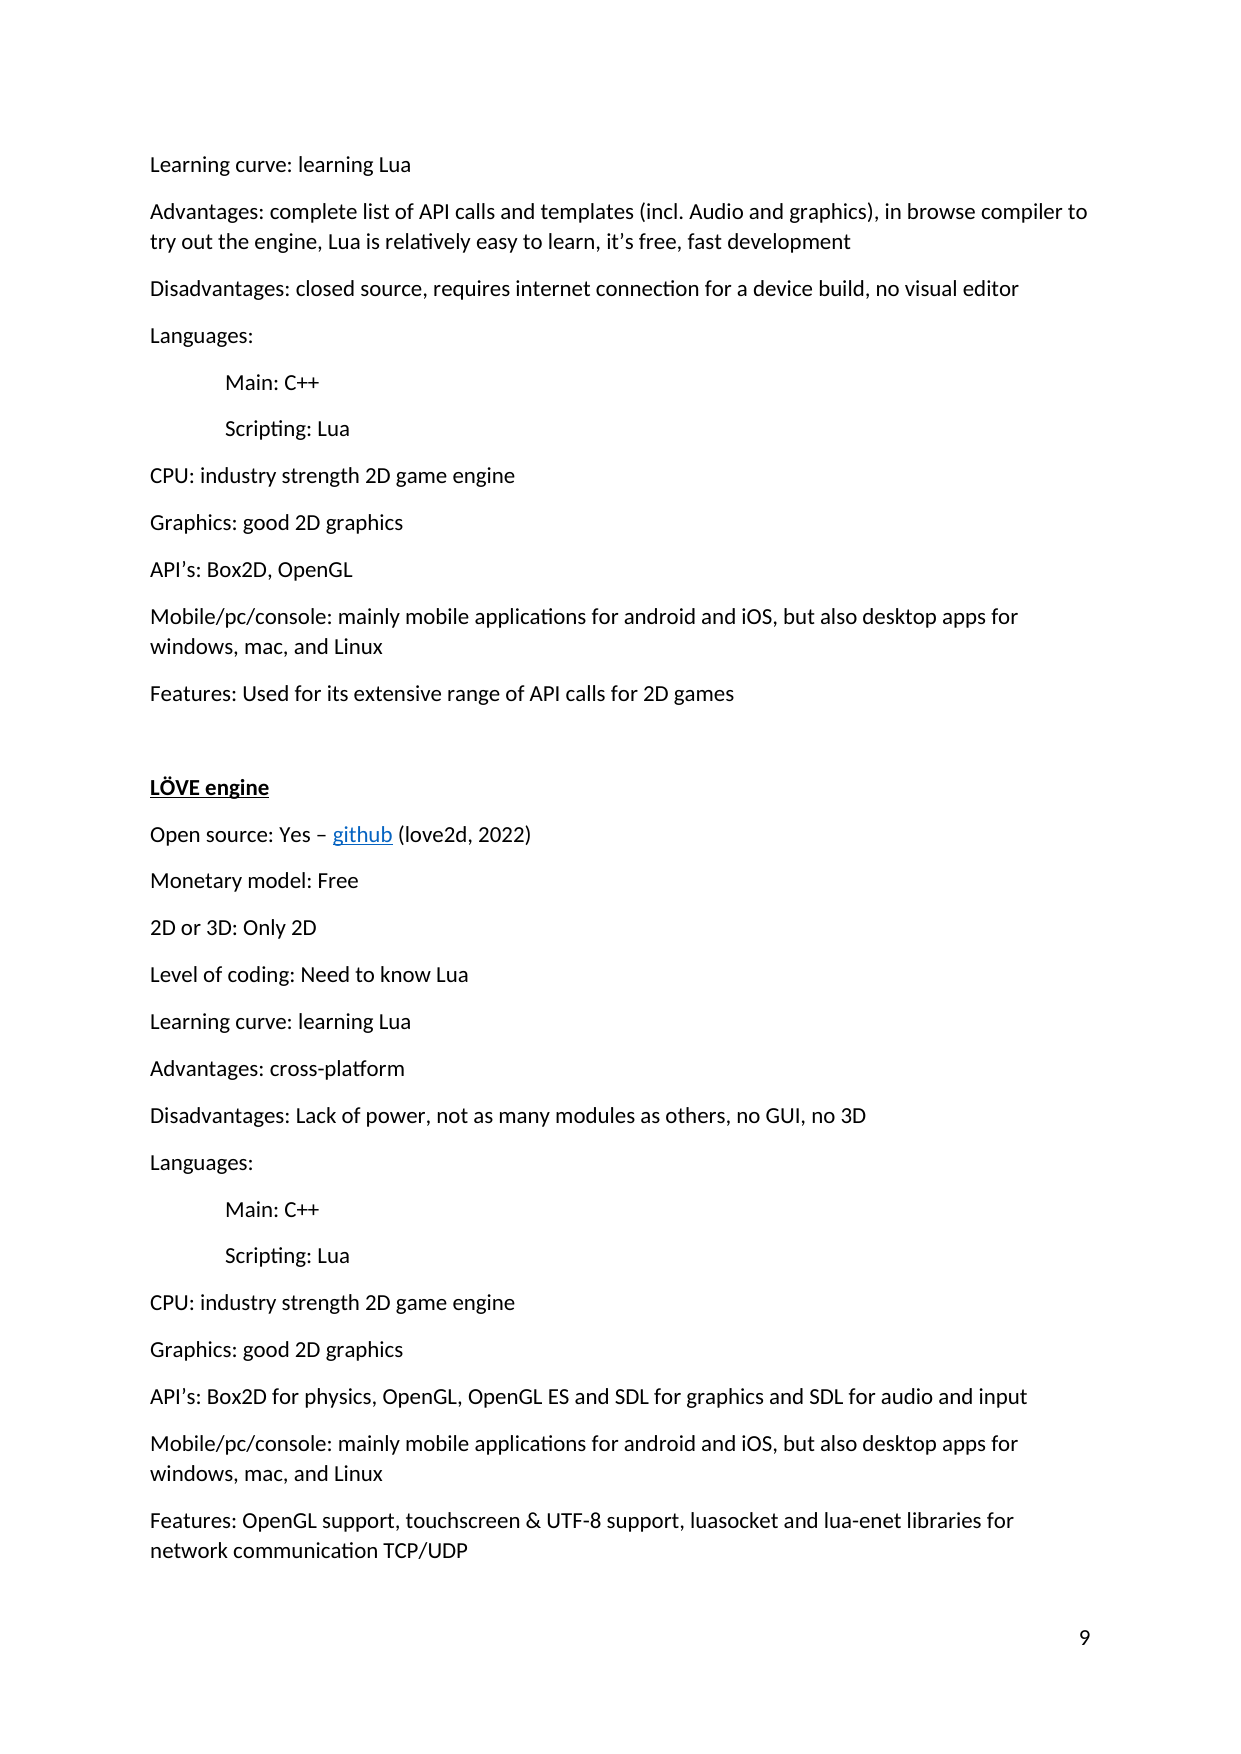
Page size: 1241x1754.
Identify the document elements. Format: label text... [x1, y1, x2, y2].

text Monetary model: Free [150, 867, 1090, 895]
text Languages: [150, 1148, 1090, 1176]
text Graphics: good 2D graphics [150, 1335, 1090, 1363]
text CPU: industry strength 2D game engine [150, 1288, 1090, 1317]
text Advantages: complete list of API calls and templates (incl. Audio and graphics), in browse compiler to try out the engine, Lua is relatively easy to learn, it’s free, fast development [150, 197, 1090, 255]
text API’s: Box2D for physics, OpenGL, OpenGL ES and SDL for graphics and SDL for audio and input [150, 1382, 1090, 1410]
text Features: Used for its extensive range of API calls for 2D games [150, 679, 1090, 707]
text Learning curve: learning Lua [150, 150, 1090, 178]
text Learning curve: learning Lua [150, 1007, 1090, 1035]
text Mobile/pc/console: mainly mobile applications for android and iOS, but also desktop apps for windows, mac, and Linux [150, 602, 1090, 660]
text Disadvantages: Lack of power, not as many modules as others, no GUI, no 3D [150, 1101, 1090, 1129]
text Scripting: Lua [150, 414, 1090, 443]
text Disadvantages: closed source, requires internet connection for a device build, no visual editor [150, 274, 1090, 302]
text LÖVE engine [150, 773, 1090, 801]
text Level of coding: Need to know Lua [150, 960, 1090, 988]
text Graphics: good 2D graphics [150, 508, 1090, 536]
text Features: OpenGL support, touchscreen & UTF-8 support, luasocket and lua-enet libraries for network communication TCP/UDP [150, 1506, 1090, 1564]
text Mobile/pc/console: mainly mobile applications for android and iOS, but also desktop apps for windows, mac, and Linux [150, 1429, 1090, 1487]
text API’s: Box2D, OpenGL [150, 555, 1090, 583]
text Main: C++ [150, 1195, 1090, 1223]
text Open source: Yes – github (love2d, 2022) [150, 820, 1090, 848]
text Scripting: Lua [150, 1242, 1090, 1270]
text 2D or 3D: Only 2D [150, 913, 1090, 942]
text Languages: [150, 321, 1090, 349]
text Advantages: cross-platform [150, 1054, 1090, 1082]
text CPU: industry strength 2D game engine [150, 461, 1090, 489]
text Main: C++ [150, 368, 1090, 396]
